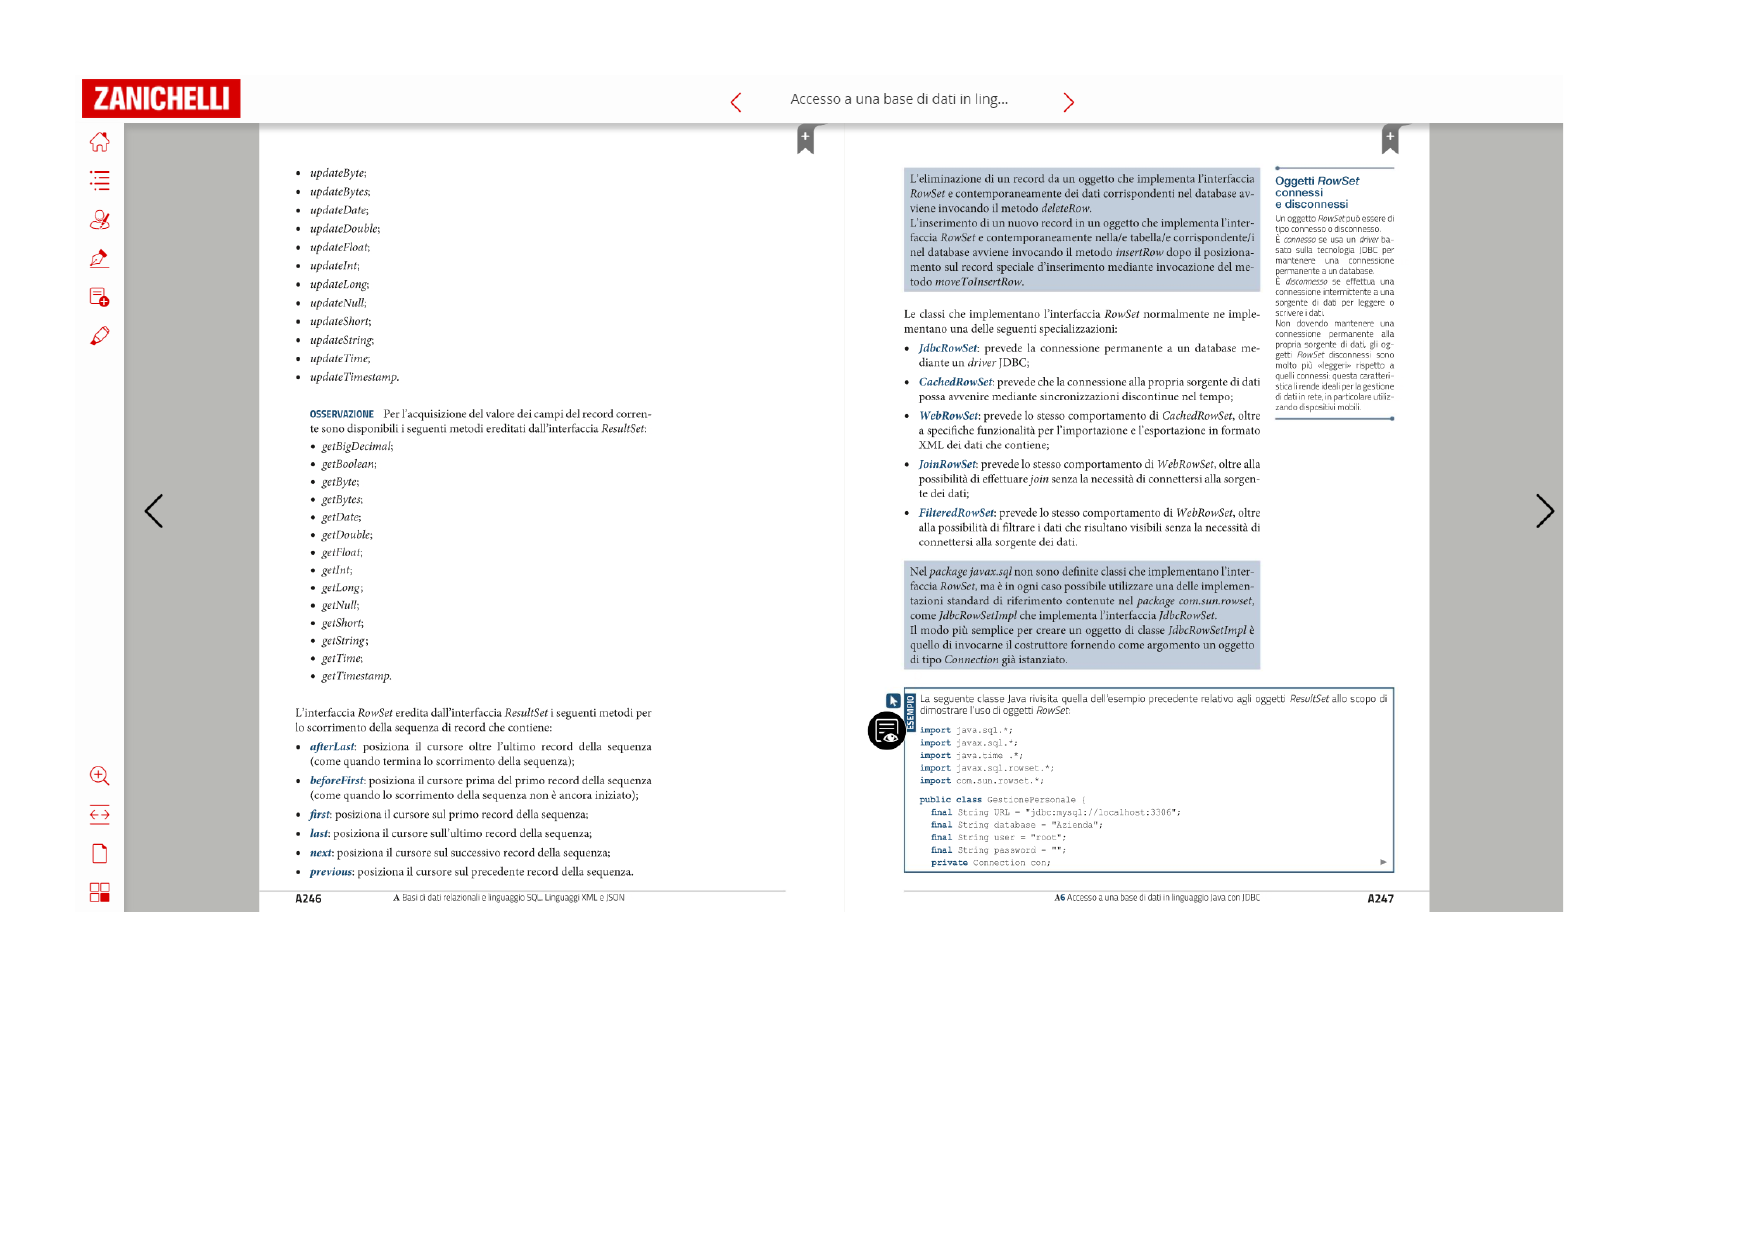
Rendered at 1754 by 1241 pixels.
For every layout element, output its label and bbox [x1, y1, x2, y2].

picture [75, 75, 1564, 912]
